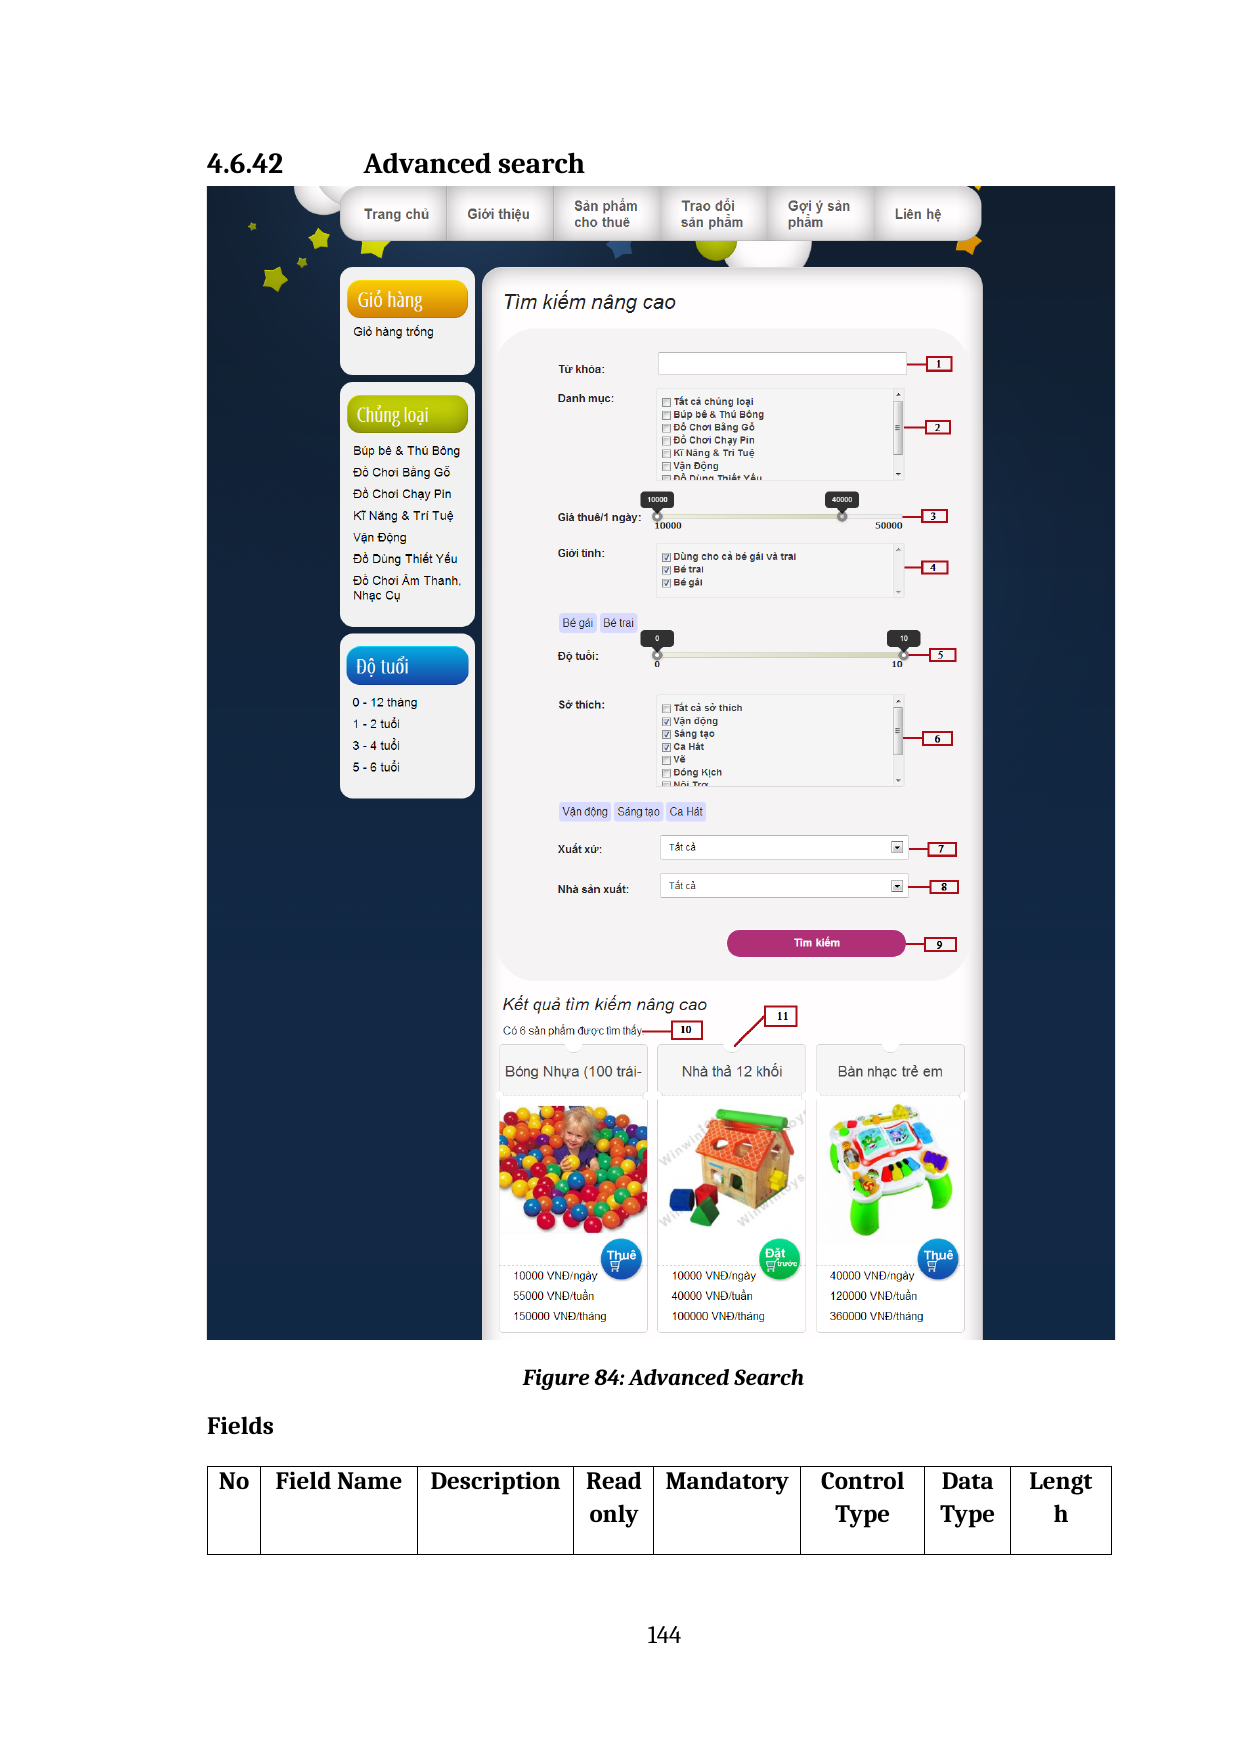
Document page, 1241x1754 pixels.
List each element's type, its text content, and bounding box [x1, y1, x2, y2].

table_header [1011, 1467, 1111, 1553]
picture [206, 186, 1116, 1340]
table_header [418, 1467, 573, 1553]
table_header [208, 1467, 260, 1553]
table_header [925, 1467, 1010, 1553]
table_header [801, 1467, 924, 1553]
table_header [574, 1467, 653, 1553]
subtitle Advanced search [207, 148, 1122, 181]
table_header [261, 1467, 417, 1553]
text Fields [207, 1412, 1122, 1440]
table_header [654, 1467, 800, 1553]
